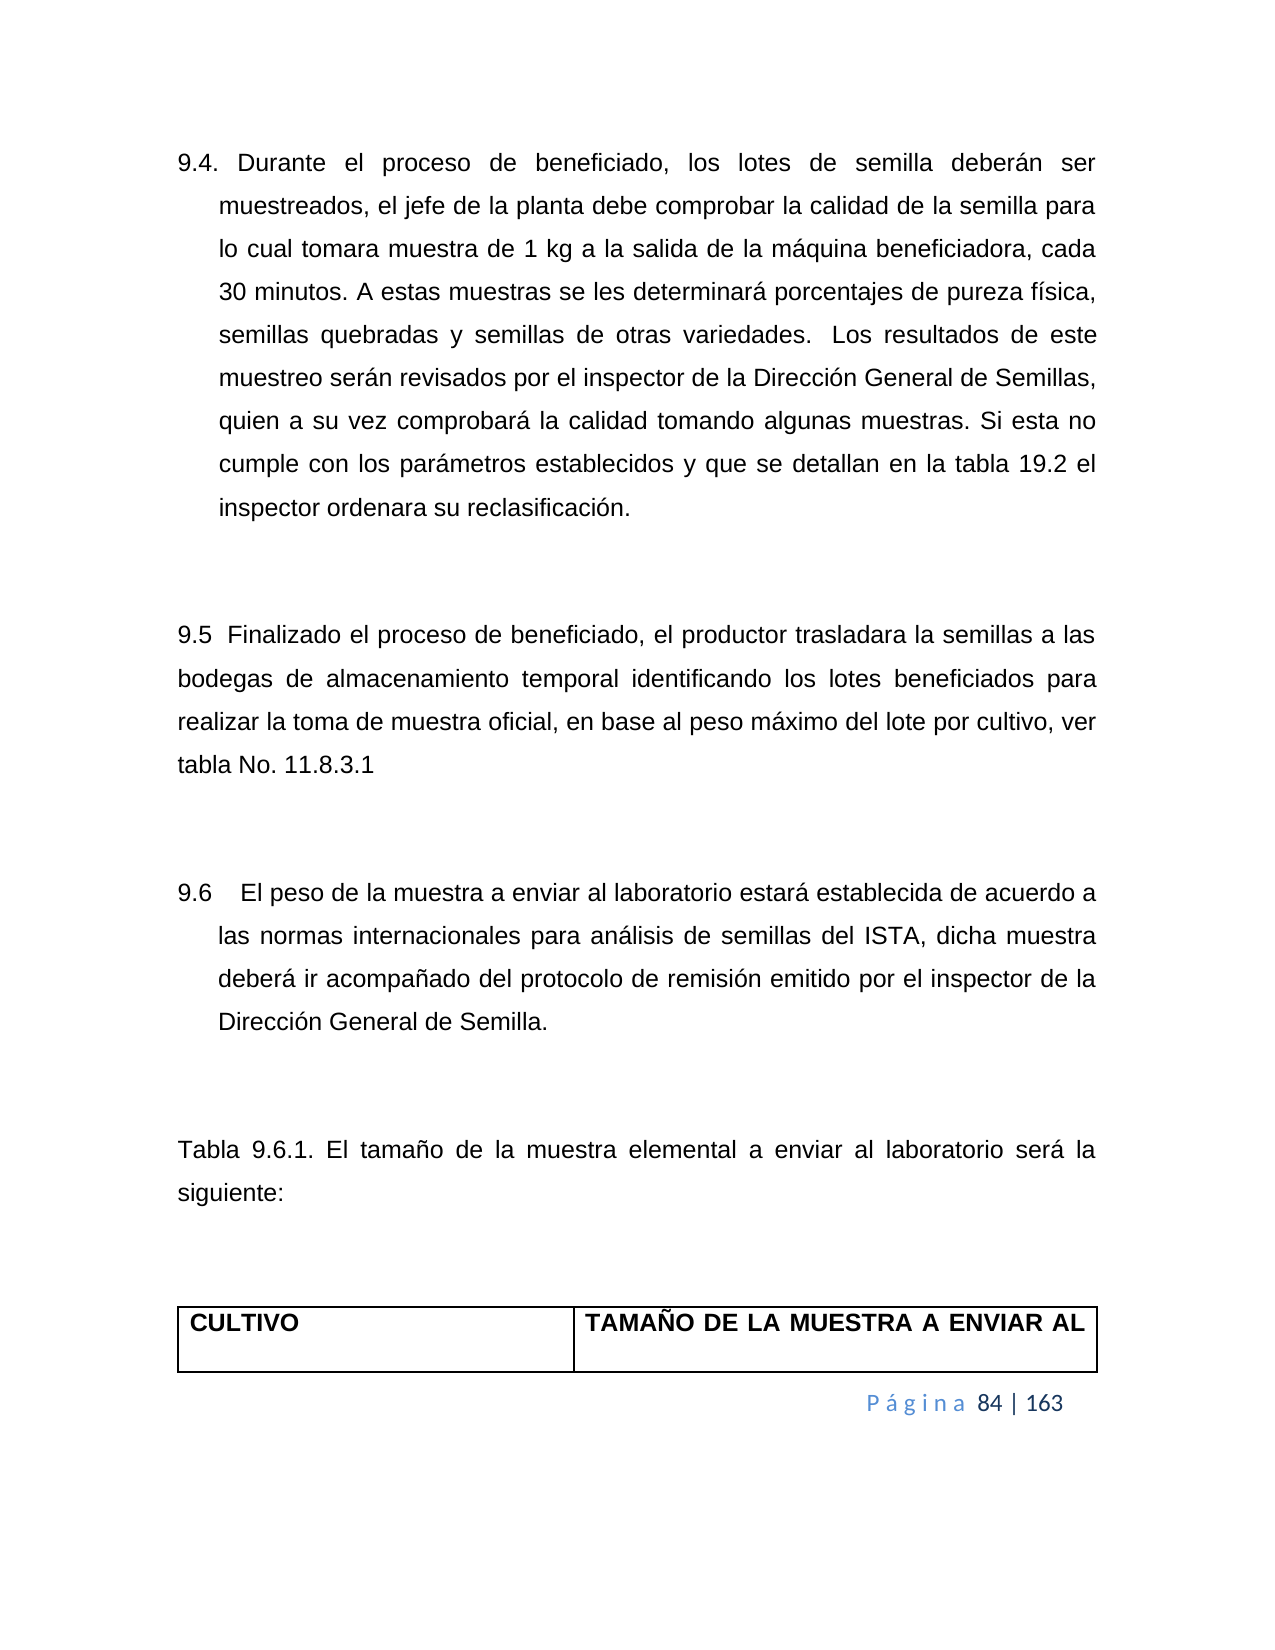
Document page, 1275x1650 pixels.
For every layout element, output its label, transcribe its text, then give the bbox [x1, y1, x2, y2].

table_header CULTIVO [179, 1308, 573, 1371]
text 9.5 Finalizado el proceso de beneficiado, el productor trasladara la semillas a las bodegas de almacenamiento temporal identificando los lotes beneficiados para realizar la toma de muestra oficial, en base al peso máximo del lote por cultivo, ver tabla No. 11.8.3.1 [177, 621, 1098, 779]
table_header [575, 1308, 1096, 1371]
text Tabla 9.6.1. El tamaño de la muestra elemental a enviar al laboratorio será la siguiente: [177, 1135, 1098, 1207]
text 9.6 El peso de la muestra a enviar al laboratorio estará establecida de acuerdo a las normas internacionales para análisis de semillas del ISTA, dicha muestra deberá ir acompañado del protocolo de remisión emitido por el inspector de la Dirección General de Semilla. [177, 878, 1098, 1036]
text 9.4. Durante el proceso de beneficiado, los lotes de semilla deberán ser muestreados, el jefe de la planta debe comprobar la calidad de la semilla para lo cual tomara muestra de 1 kg a la salida de la máquina beneficiadora, cada 30 minutos. A estas muestras se les determinará porcentajes de pureza física, semillas quebradas y semillas de otras variedades. Los resultados de este muestreo serán revisados por el inspector de la Dirección General de Semillas, quien a su vez comprobará la calidad tomando algunas muestras. Si esta no cumple con los parámetros establecidos y que se detallan en la tabla 19.2 el inspector ordenara su reclasificación. [177, 148, 1098, 521]
